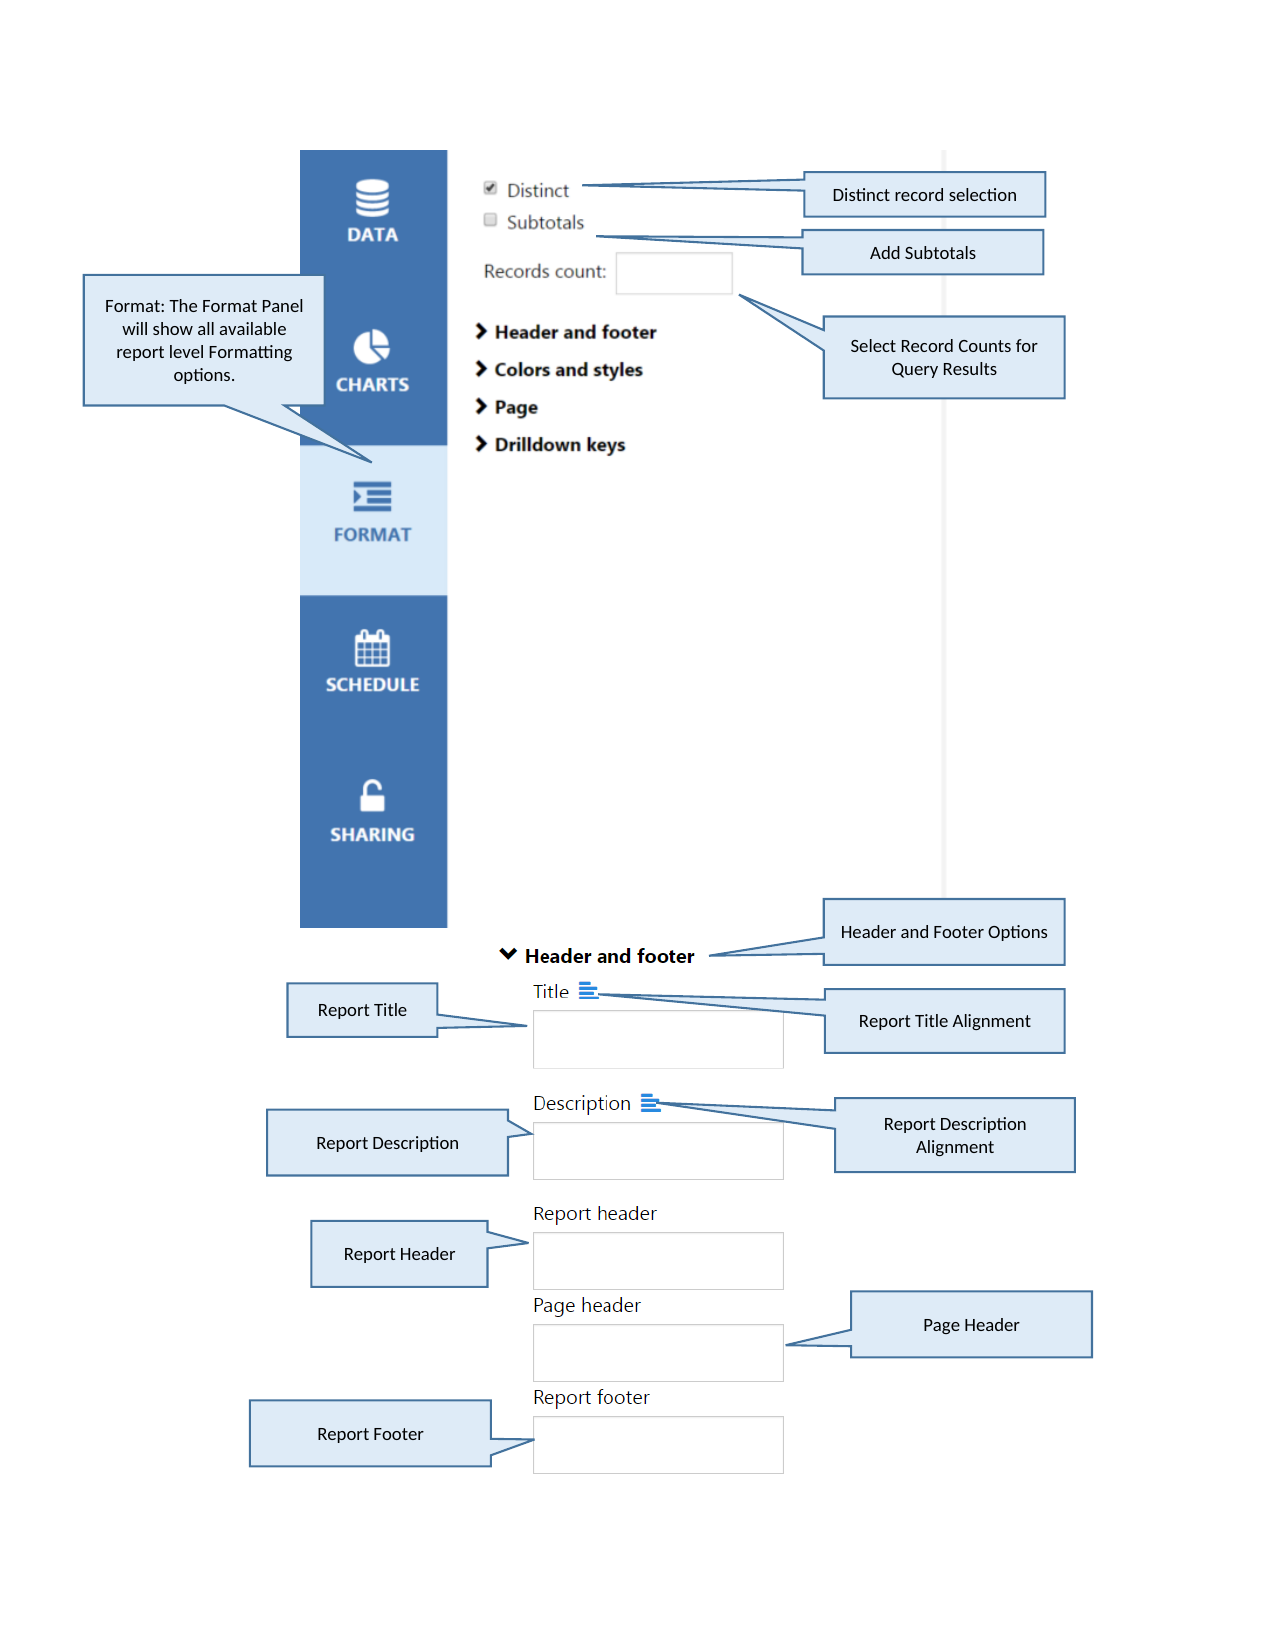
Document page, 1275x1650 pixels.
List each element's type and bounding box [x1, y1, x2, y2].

picture [300, 150, 954, 1493]
